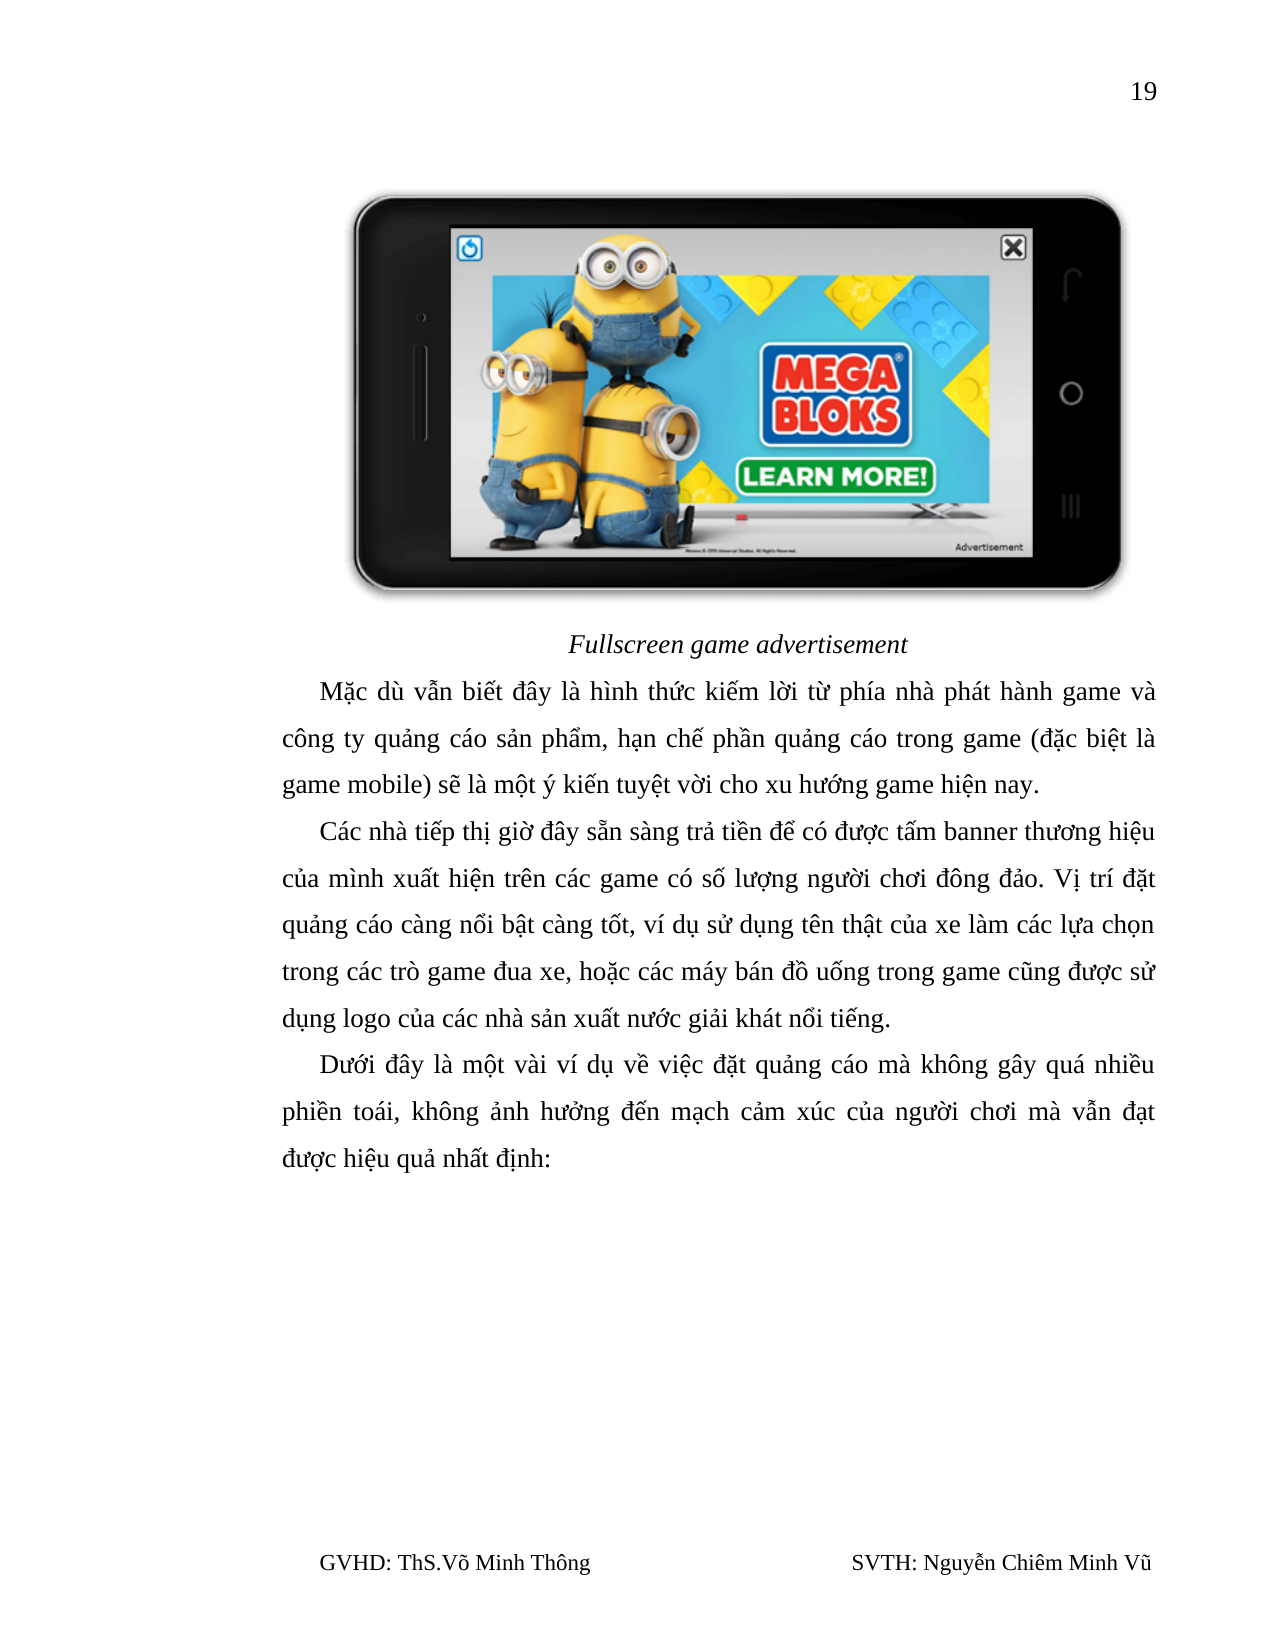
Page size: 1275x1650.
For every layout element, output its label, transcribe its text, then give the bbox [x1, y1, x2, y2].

text Các nhà tiếp thị giờ đây sẵn sàng trả tiền để có được tấm banner thương hiệu của mình xuất hiện trên các game có số lượng người chơi đông đảo. Vị trí đặt quảng cáo càng nổi bật càng tốt, ví dụ sử dụng tên thật của xe làm các lựa chọn trong các trò game đua xe, hoặc các máy bán đồ uống trong game cũng được sử dụng logo của các nhà sản xuất nước giải khát nổi tiếng. [282, 815, 1157, 1033]
text Dưới đây là một vài ví dụ về việc đặt quảng cáo mà không gây quá nhiều phiền toái, không ảnh hưởng đến mạch cảm xúc của người chơi mà vẫn đạt được hiệu quả nhất định: [282, 1049, 1157, 1173]
text Mặc dù vẫn biết đây là hình thức kiếm lời từ phía nhà phát hành game và công ty quảng cáo sản phẩm, hạn chế phần quảng cáo trong game (đặc biệt là game mobile) sẽ là một ý kiến tuyệt vời cho xu hướng game hiện nay. [282, 675, 1157, 800]
picture [334, 177, 1142, 614]
text Fullscreen game advertisement [282, 629, 1157, 660]
